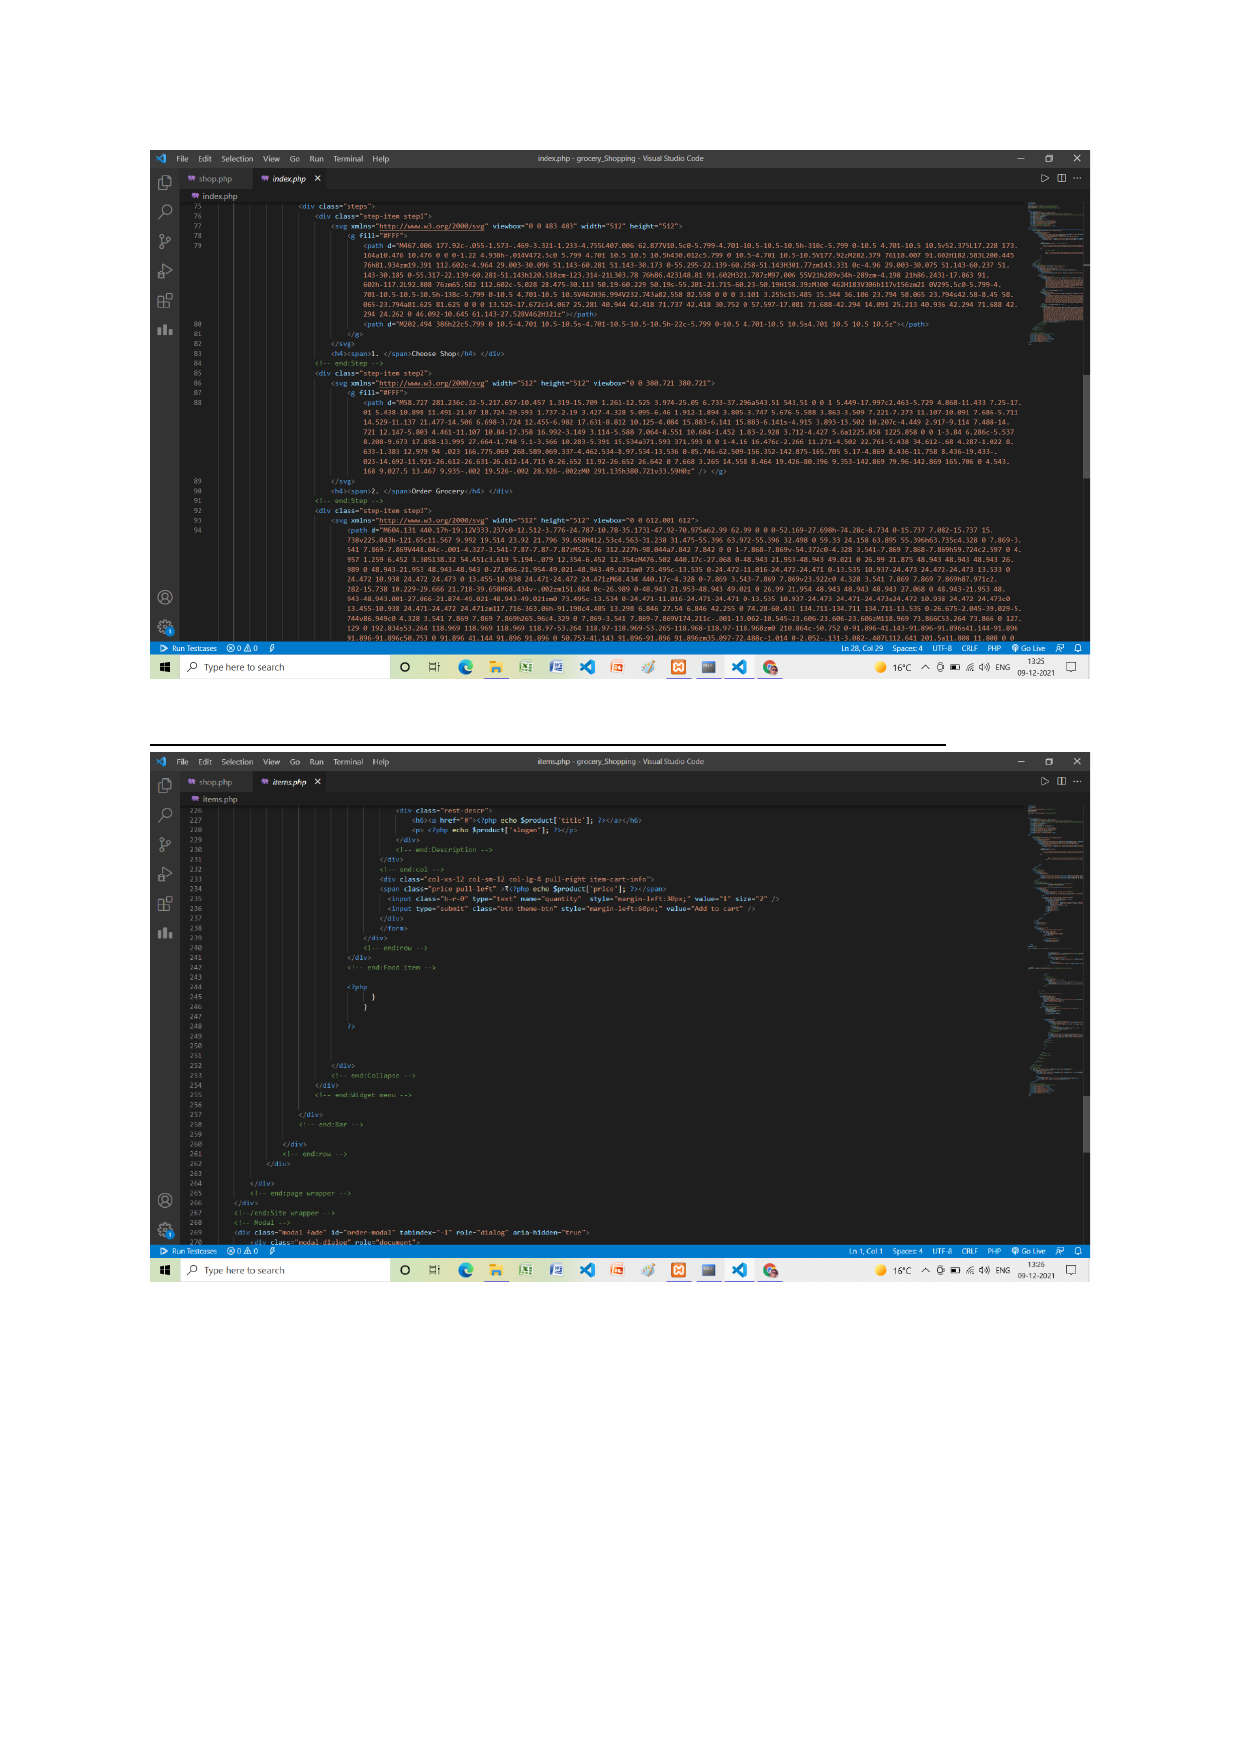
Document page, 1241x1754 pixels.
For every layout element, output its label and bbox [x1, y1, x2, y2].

picture [150, 150, 1091, 679]
picture [150, 752, 1091, 1282]
